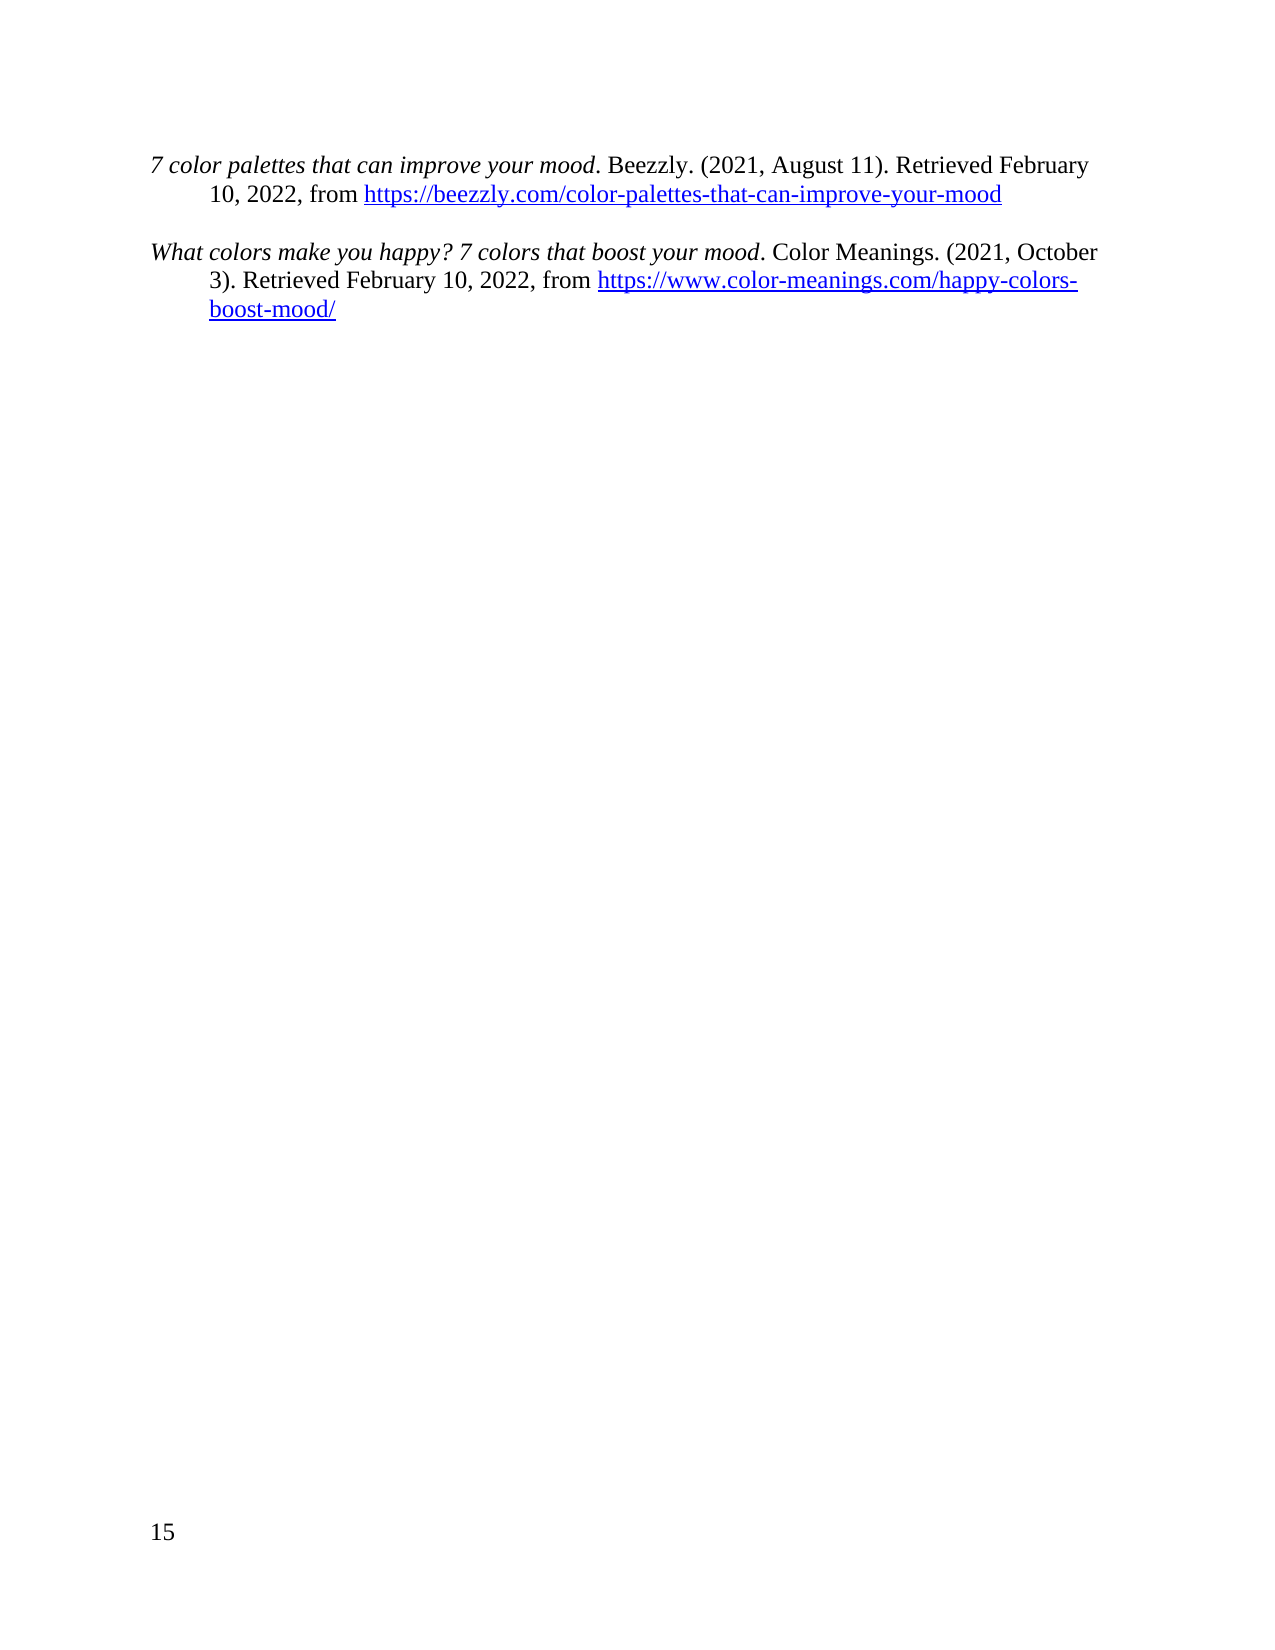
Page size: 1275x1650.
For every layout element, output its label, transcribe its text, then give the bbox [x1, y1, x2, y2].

text What colors make you happy? 7 colors that boost your mood. Color Meanings. (2021, October 3). Retrieved February 10, 2022, from https://www.color-meanings.com/happy-colors-boost-mood/ [150, 237, 1125, 323]
text 7 color palettes that can improve your mood. Beezzly. (2021, August 11). Retrieved February 10, 2022, from https://beezzly.com/color-palettes-that-can-improve-your-mood [150, 150, 1125, 207]
